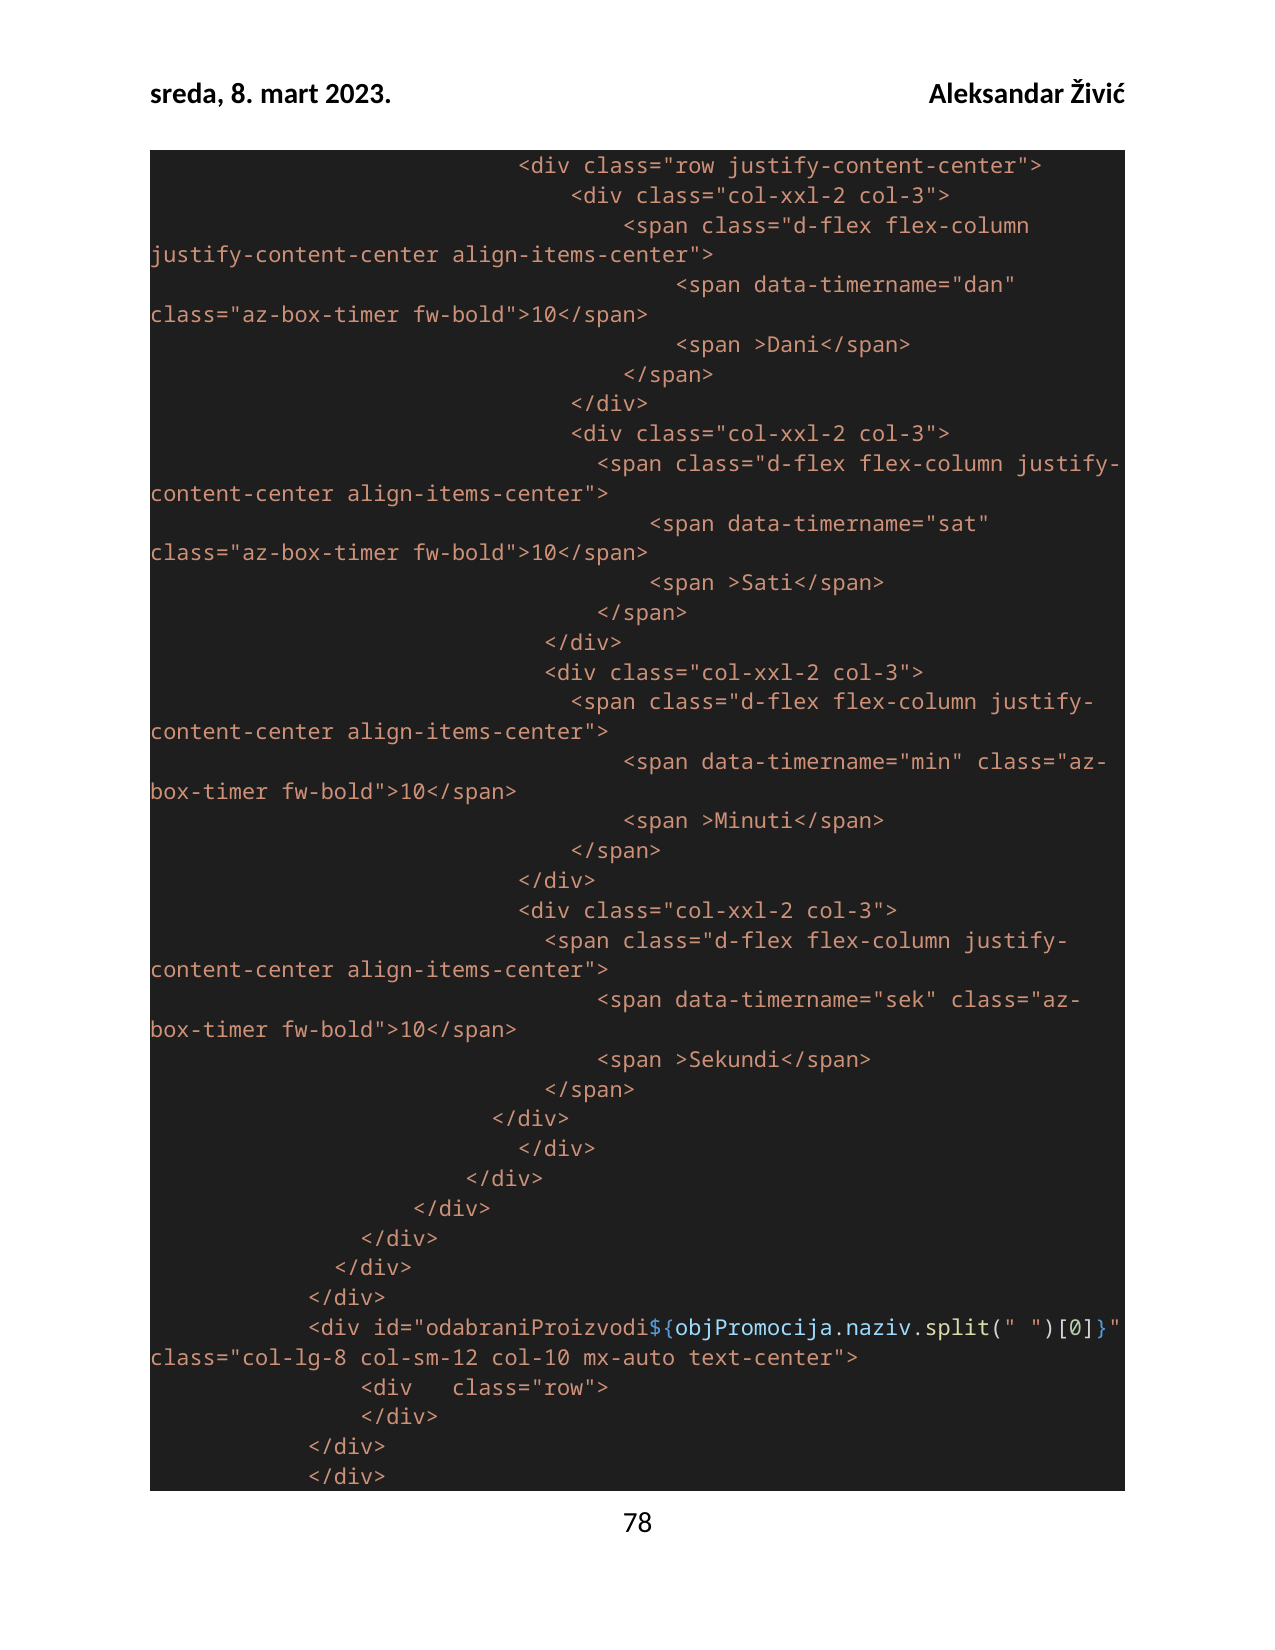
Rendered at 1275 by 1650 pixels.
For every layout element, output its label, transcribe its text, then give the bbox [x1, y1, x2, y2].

text <span data-timername="sat" class="az-box-timer fw-bold">10</span> [150, 507, 1125, 567]
text <div class="row"> [150, 1371, 1125, 1401]
text </span> [150, 835, 1125, 865]
text <span >Minuti</span> [150, 805, 1125, 835]
text </div> [150, 1193, 1125, 1222]
text <span class="d-flex flex-column justify-content-center align-items-center"> [150, 924, 1125, 984]
text <span data-timername="min" class="az-box-timer fw-bold">10</span> [150, 746, 1125, 805]
text </div> [150, 627, 1125, 656]
text </div> [150, 1401, 1125, 1431]
text </div> [150, 865, 1125, 895]
text <span class="d-flex flex-column justify-content-center align-items-center"> [150, 686, 1125, 746]
text <div class="col-xxl-2 col-3"> [150, 895, 1125, 924]
text </div> [150, 1133, 1125, 1163]
text </span> [150, 358, 1125, 388]
text <div class="row justify-content-center"> [150, 150, 1125, 180]
text <span >Sati</span> [150, 567, 1125, 597]
text </div> [150, 1163, 1125, 1193]
text </span> [150, 1073, 1125, 1103]
text <span class="d-flex flex-column justify-content-center align-items-center"> [150, 209, 1125, 269]
text <span data-timername="sek" class="az-box-timer fw-bold">10</span> [150, 984, 1125, 1044]
text <div class="col-xxl-2 col-3"> [150, 180, 1125, 209]
text <span >Sekundi</span> [150, 1044, 1125, 1073]
text </div> [150, 1103, 1125, 1133]
text </div> [150, 1222, 1125, 1252]
text <span class="d-flex flex-column justify-content-center align-items-center"> [150, 448, 1125, 507]
text </div> [150, 1431, 1125, 1461]
text <span >Dani</span> [150, 329, 1125, 358]
text </div> [150, 1252, 1125, 1282]
text </div> [150, 1461, 1125, 1491]
text <div class="col-xxl-2 col-3"> [150, 418, 1125, 448]
text </div> [150, 388, 1125, 418]
text <div class="col-xxl-2 col-3"> [150, 656, 1125, 686]
text </span> [150, 597, 1125, 627]
text </div> [150, 1282, 1125, 1312]
text <div id="odabraniProizvodi${objPromocija.naziv.split(" ")[0]}" class="col-lg-8 col-sm-12 col-10 mx-auto text-center"> [150, 1312, 1125, 1371]
text <span data-timername="dan" class="az-box-timer fw-bold">10</span> [150, 269, 1125, 329]
